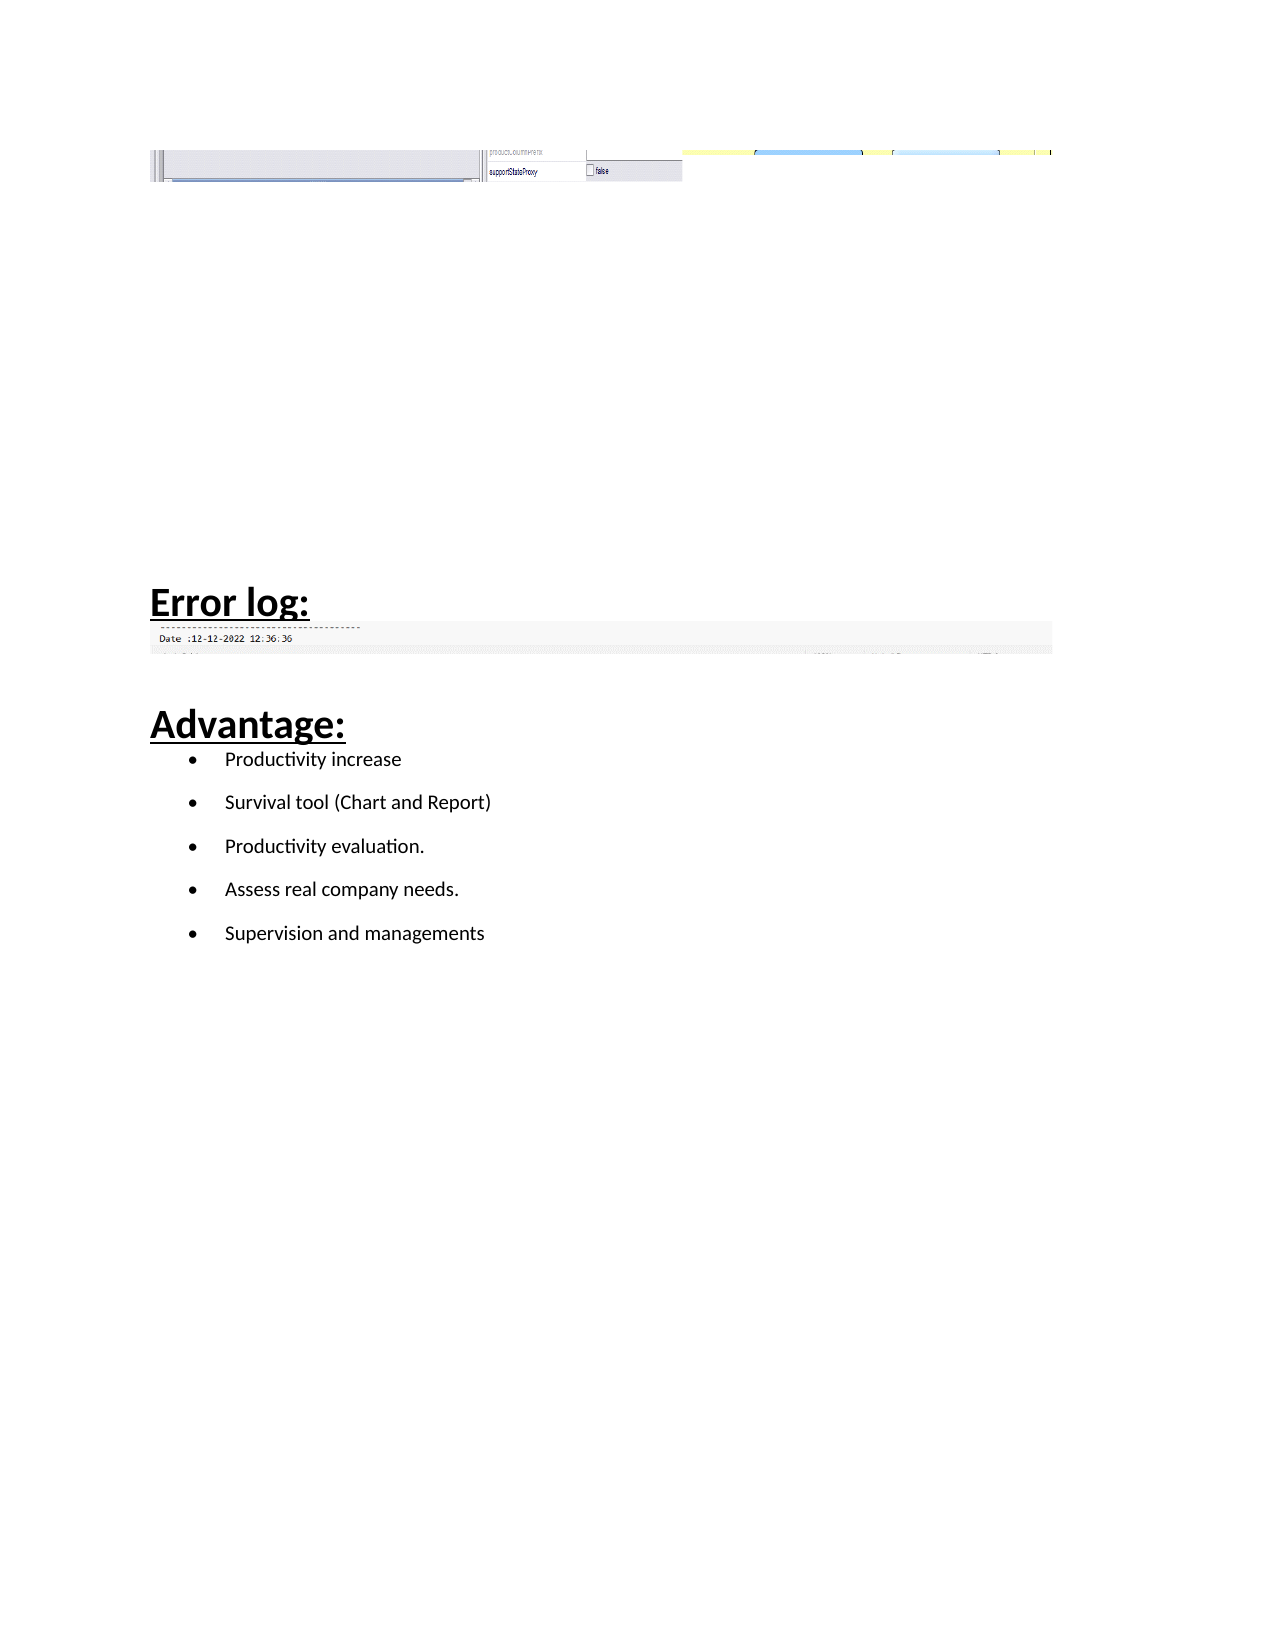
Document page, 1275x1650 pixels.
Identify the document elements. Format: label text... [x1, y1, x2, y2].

list Productivity increase [187, 744, 1125, 771]
text Advantage: [150, 717, 301, 742]
list Survival tool (Chart and Report)o [187, 788, 1125, 815]
text Error log: [285, 595, 1125, 622]
list Productivity evaluation. [187, 832, 1125, 859]
text Advantage: [300, 717, 1125, 744]
list Assess real company needs. [187, 875, 1125, 902]
text Error log: [150, 595, 286, 619]
text All types of error are logged into text file. [150, 622, 1125, 676]
list Supervision and managements [187, 919, 1125, 946]
